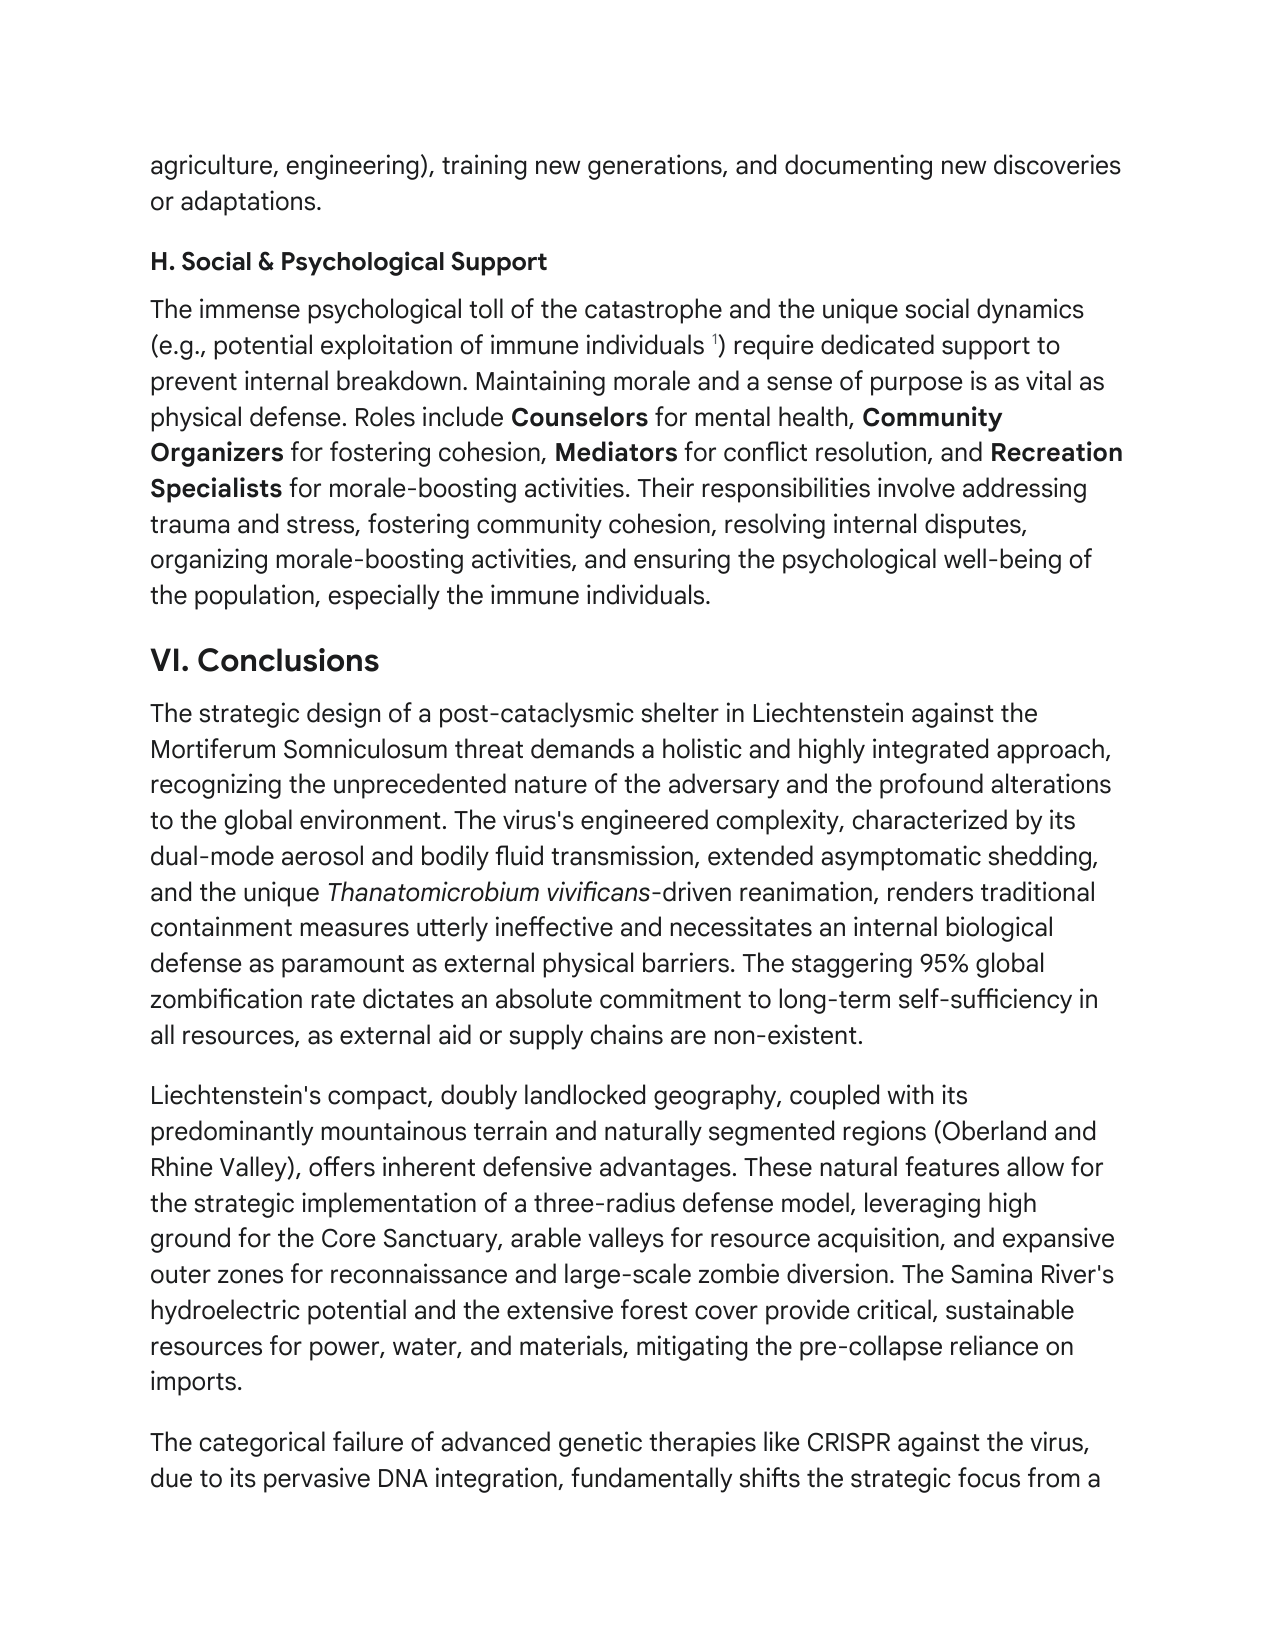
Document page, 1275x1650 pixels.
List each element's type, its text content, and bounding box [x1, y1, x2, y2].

text Liechtenstein's compact, doubly landlocked geography, coupled with its predominantly mountainous terrain and naturally segmented regions (Oberland and Rhine Valley), offers inherent defensive advantages. These natural features allow for the strategic implementation of a three-radius defense model, leveraging high ground for the Core Sanctuary, arable valleys for resource acquisition, and expansive outer zones for reconnaissance and large-scale zombie diversion. The Samina River's hydroelectric potential and the extensive forest cover provide critical, sustainable resources for power, water, and materials, mitigating the pre-collapse reliance on imports. [150, 1081, 1125, 1398]
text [150, 150, 1125, 217]
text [150, 1427, 1125, 1494]
text The strategic design of a post-cataclysmic shelter in Liechtenstein against the Mortiferum Somniculosum threat demands a holistic and highly integrated approach, recognizing the unprecedented nature of the adversary and the profound alterations to the global environment. The virus's engineered complexity, characterized by its dual-mode aerosol and bodily fluid transmission, extended asymptomatic shedding, and the unique Thanatomicrobium vivificans-driven reanimation, renders traditional containment measures utterly ineffective and necessitates an internal biological defense as paramount as external physical barriers. The staggering 95% global zombification rate dictates an absolute commitment to long-term self-sufficiency in all resources, as external aid or supply chains are non-existent. [150, 698, 1125, 1051]
subtitle H. Social & Psychological Support [150, 246, 1125, 278]
subtitle VI. Conclusions [150, 641, 1125, 680]
text The immense psychological toll of the catastrophe and the unique social dynamics (e.g., potential exploitation of immune individuals 1) require dedicated support to prevent internal breakdown. Maintaining morale and a sense of purpose is as vital as physical defense. Roles include Counselors for mental health, Community Organizers for fostering cohesion, Mediators for conflict resolution, and Recreation Specialists for morale-boosting activities. Their responsibilities involve addressing trauma and stress, fostering community cohesion, resolving internal disputes, organizing morale-boosting activities, and ensuring the psychological well-being of the population, especially the immune individuals. [150, 295, 1125, 612]
